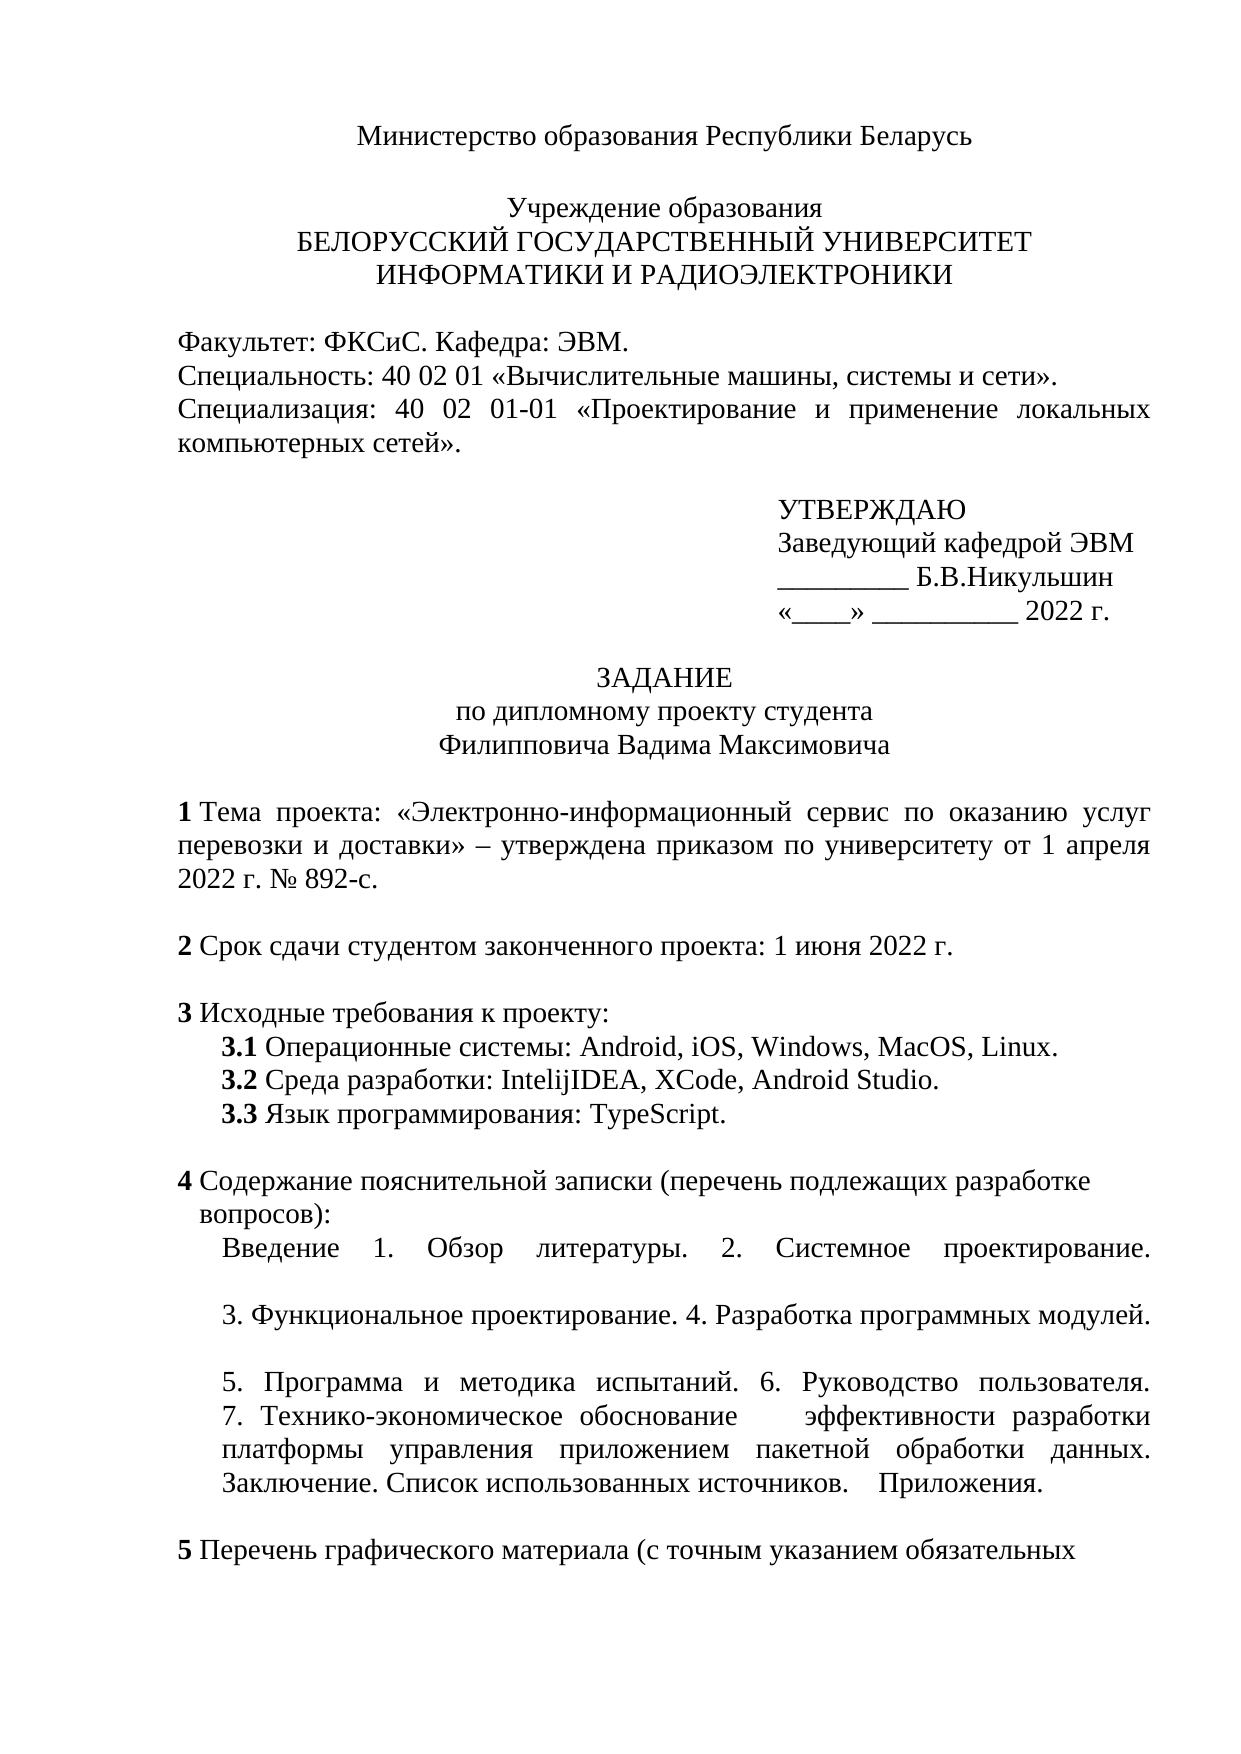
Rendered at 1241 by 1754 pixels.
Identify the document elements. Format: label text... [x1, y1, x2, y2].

text 4 Содержание пояснительной записки (перечень подлежащих разработке [177, 1163, 1152, 1196]
text Учреждение образования [177, 190, 1152, 224]
text 1 Тема проекта: «Электронно-информационный сервис по оказанию услуг перевозки и доставки» – утверждена приказом по университету от 1 апреля 2022 г. № 892-с. [177, 794, 1152, 894]
text Специальность: 40 02 01 «Вычислительные машины, системы и сети». [177, 358, 1152, 391]
text вопросов): [177, 1196, 1152, 1230]
text Введение 1. Обзор литературы. 2. Системное проектирование. 3. Функциональное проектирование. 4. Разработка программных модулей. 5. Программа и методика испытаний. 6. Руководство пользователя. 7. Технико-экономическое обоснование эффективности разработки платформы управления приложением пакетной обработки данных. Заключение. Список использованных источников. Приложения. [222, 1230, 1152, 1498]
text _________ Б.В.Никульшин [177, 559, 1152, 593]
text Филипповича Вадима Максимовича [177, 727, 1152, 760]
text 3.3 Язык программирования: TypeScript. [177, 1096, 1152, 1129]
text Заведующий кафедрой ЭВМ [177, 526, 1152, 559]
text 5 Перечень графического материала (с точным указанием обязательных [177, 1532, 1152, 1565]
text 3 Исходные требования к проекту: [177, 995, 1152, 1029]
text 3.1 Операционные системы: Android, iOS, Windows, MacOS, Linux. [177, 1029, 1152, 1062]
text Факультет: ФКСиС. Кафедра: ЭВМ. [177, 324, 1152, 358]
text УТВЕРЖДАЮ [177, 492, 1152, 526]
text по дипломному проекту студента [177, 693, 1152, 727]
text 3.2 Среда разработки: IntelijIDEA, XCode, Android Studio. [177, 1062, 1152, 1096]
text БЕЛОРУССКИЙ ГОСУДАРСТВЕННЫЙ УНИВЕРСИТЕТ [177, 224, 1152, 257]
text ИНФОРМАТИКИ И РАДИОЭЛЕКТРОНИКИ [177, 257, 1152, 291]
text «____» __________ 2022 г. [177, 593, 1152, 626]
text Министерство образования Республики Беларусь [177, 118, 1152, 152]
text 2 Срок сдачи студентом законченного проекта: 1 июня 2022 г. [177, 928, 1152, 962]
text ЗАДАНИЕ [177, 660, 1152, 693]
text Специализация: 40 02 01-01 «Проектирование и применение локальных компьютерных сетей». [177, 391, 1152, 458]
